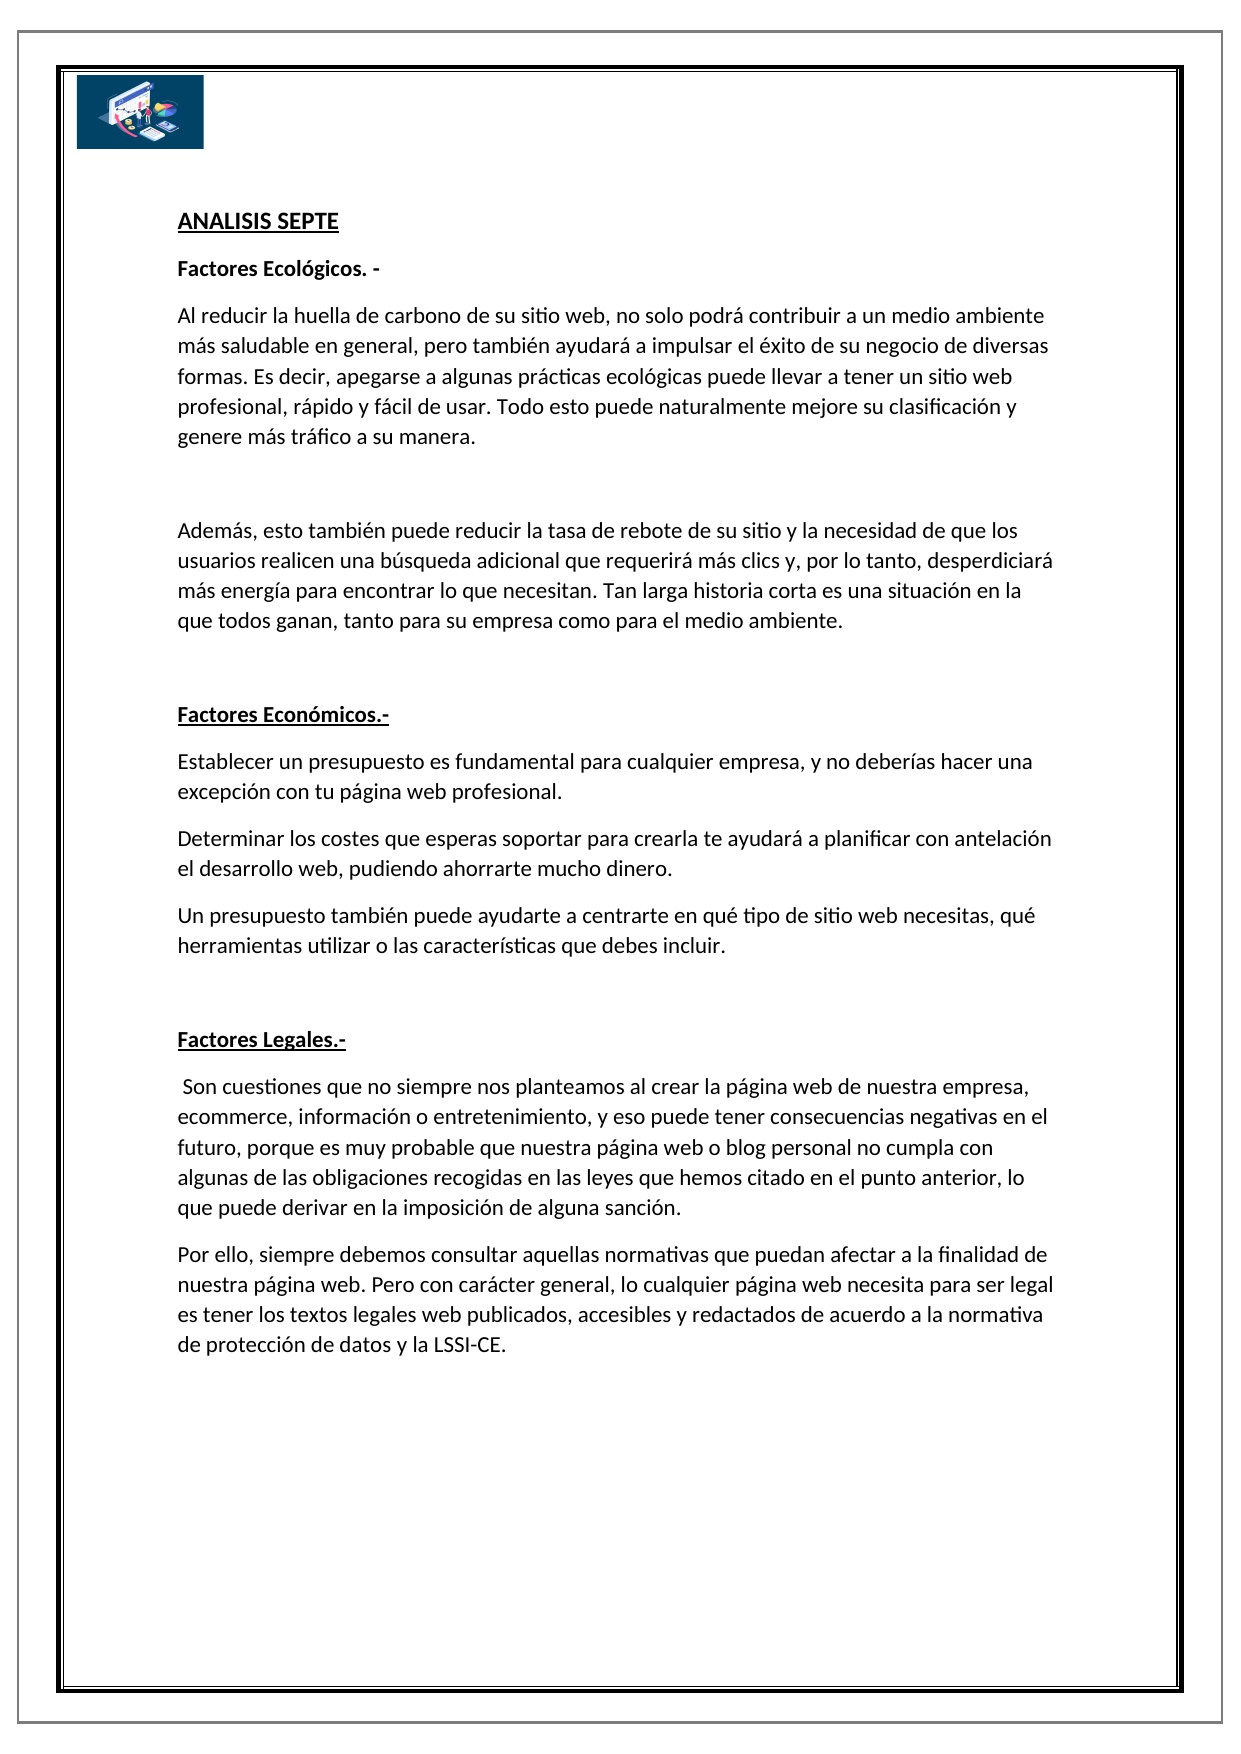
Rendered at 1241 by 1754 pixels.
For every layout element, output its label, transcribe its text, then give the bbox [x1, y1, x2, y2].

text Factores Económicos.- [177, 700, 1063, 728]
text Al reducir la huella de carbono de su sitio web, no solo podrá contribuir a un medio ambiente más saludable en general, pero también ayudará a impulsar el éxito de su negocio de diversas formas. Es decir, apegarse a algunas prácticas ecológicas puede llevar a tener un sitio web profesional, rápido y fácil de usar. Todo esto puede naturalmente mejore su clasificación y genere más tráfico a su manera. [177, 301, 1063, 450]
picture [99, 82, 165, 141]
text Un presupuesto también puede ayudarte a centrarte en qué tipo de sitio web necesitas, qué herramientas utilizar o las características que debes incluir. [177, 901, 1063, 960]
text Factores Legales.- [177, 1025, 1063, 1053]
text Además, esto también puede reducir la tasa de rebote de su sitio y la necesidad de que los usuarios realicen una búsqueda adicional que requerirá más clics y, por lo tanto, desperdiciará más energía para encontrar lo que necesitan. Tan larga historia corta es una situación en la que todos ganan, tanto para su empresa como para el medio ambiente. [177, 516, 1063, 635]
text ANALISIS SEPTE [177, 205, 1063, 236]
text Por ello, siempre debemos consultar aquellas normativas que puedan afectar a la finalidad de nuestra página web. Pero con carácter general, lo cualquier página web necesita para ser legal es tener los textos legales web publicados, accesibles y redactados de acuerdo a la normativa de protección de datos y la LSSI-CE. [177, 1240, 1063, 1359]
text Son cuestiones que no siempre nos planteamos al crear la página web de nuestra empresa, ecommerce, información o entretenimiento, y eso puede tener consecuencias negativas en el futuro, porque es muy probable que nuestra página web o blog personal no cumpla con algunas de las obligaciones recogidas en las leyes que hemos citado en el punto anterior, lo que puede derivar en la imposición de alguna sanción. [177, 1072, 1063, 1221]
text Determinar los costes que esperas soportar para crearla te ayudará a planificar con antelación el desarrollo web, pudiendo ahorrarte mucho dinero. [177, 824, 1063, 883]
picture [153, 101, 176, 117]
text Factores Ecológicos. - [177, 254, 1063, 283]
text Establecer un presupuesto es fundamental para cualquier empresa, y no deberías hacer una excepción con tu página web profesional. [177, 747, 1063, 806]
picture [157, 120, 179, 132]
